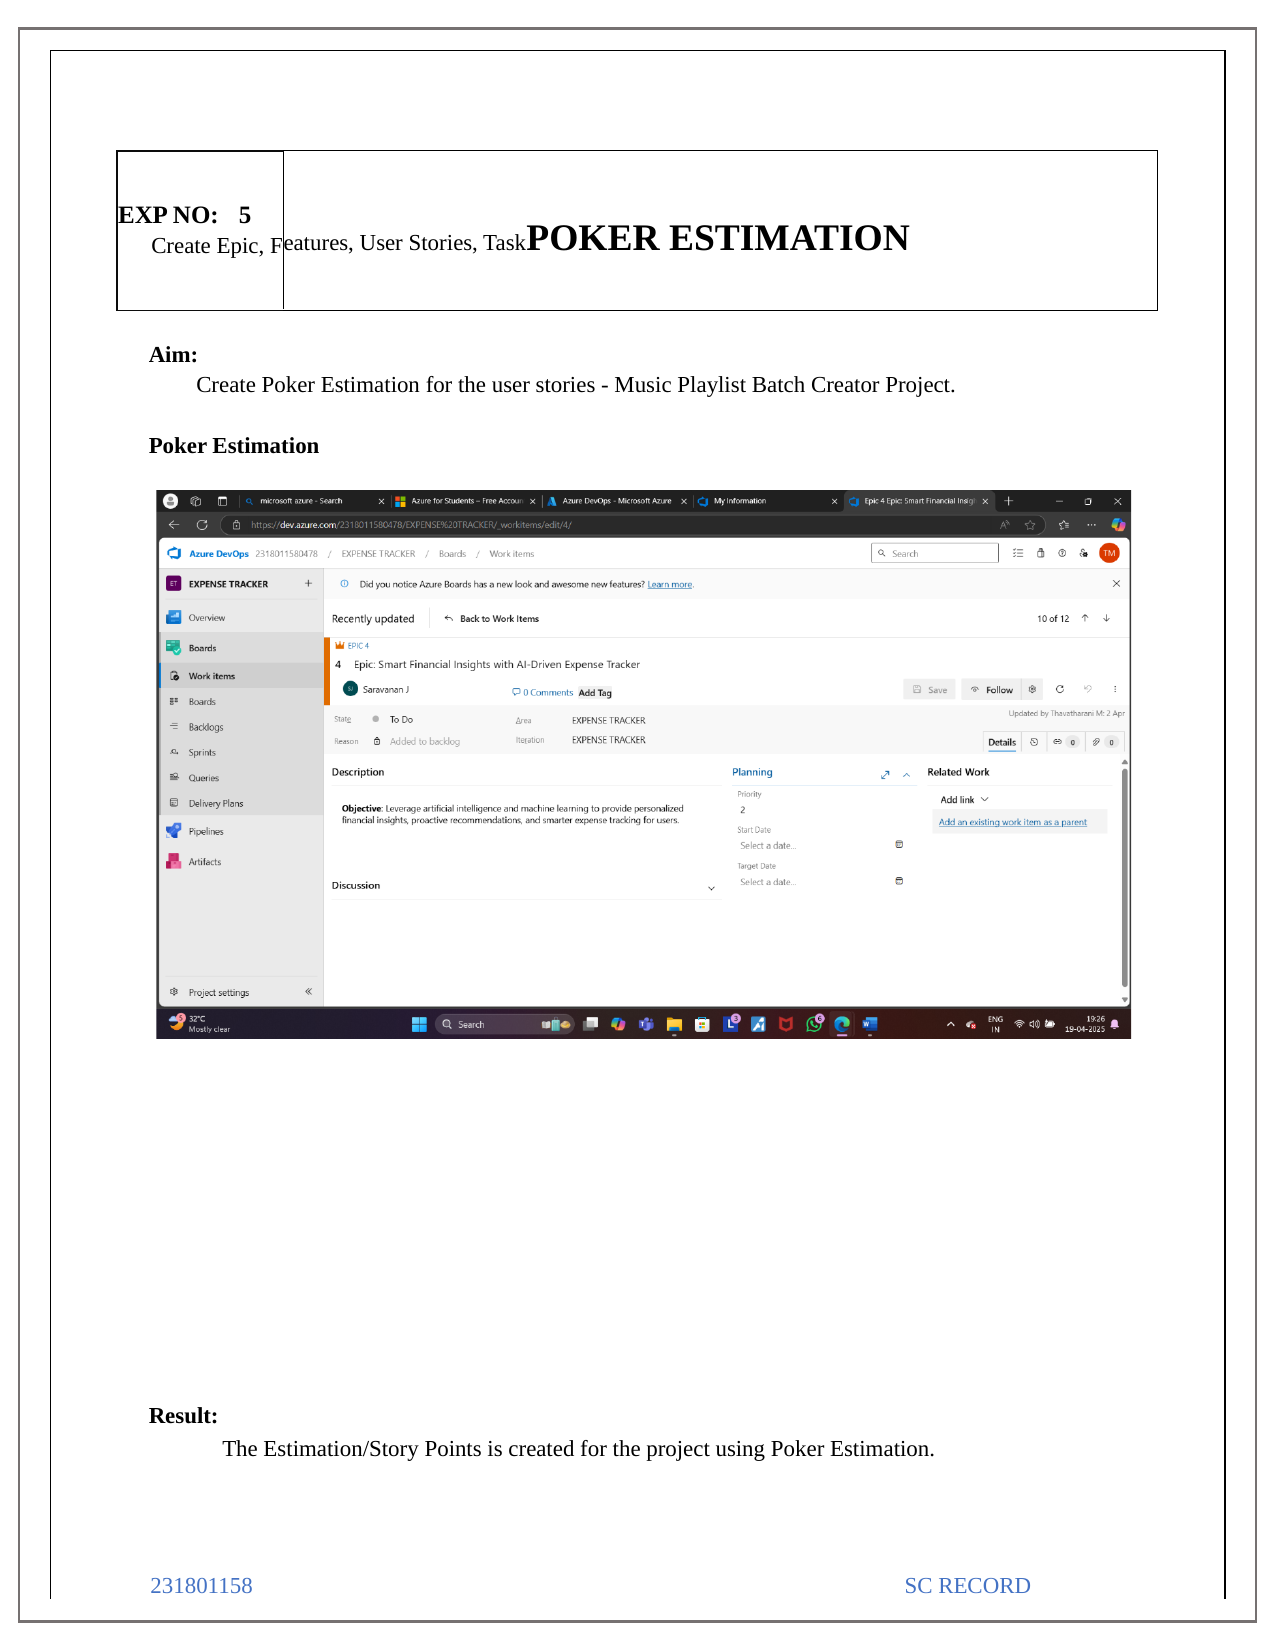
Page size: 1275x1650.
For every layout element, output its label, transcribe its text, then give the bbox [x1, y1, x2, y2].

table_header eatures, User Stories, TaskPOKER ESTIMATION [284, 151, 1157, 309]
text Poker Estimation [148, 432, 1064, 459]
text Create Poker Estimation for the user stories - Music Playlist Batch Creator Project. [150, 371, 1128, 397]
table_header EXP NO: 5 Create Epic, F [118, 152, 283, 309]
text Aim: [148, 341, 1064, 367]
picture [156, 490, 1132, 1039]
text Result: [148, 1402, 1064, 1428]
text The Estimation/Story Points is created for the project using Poker Estimation. [150, 1435, 1131, 1461]
